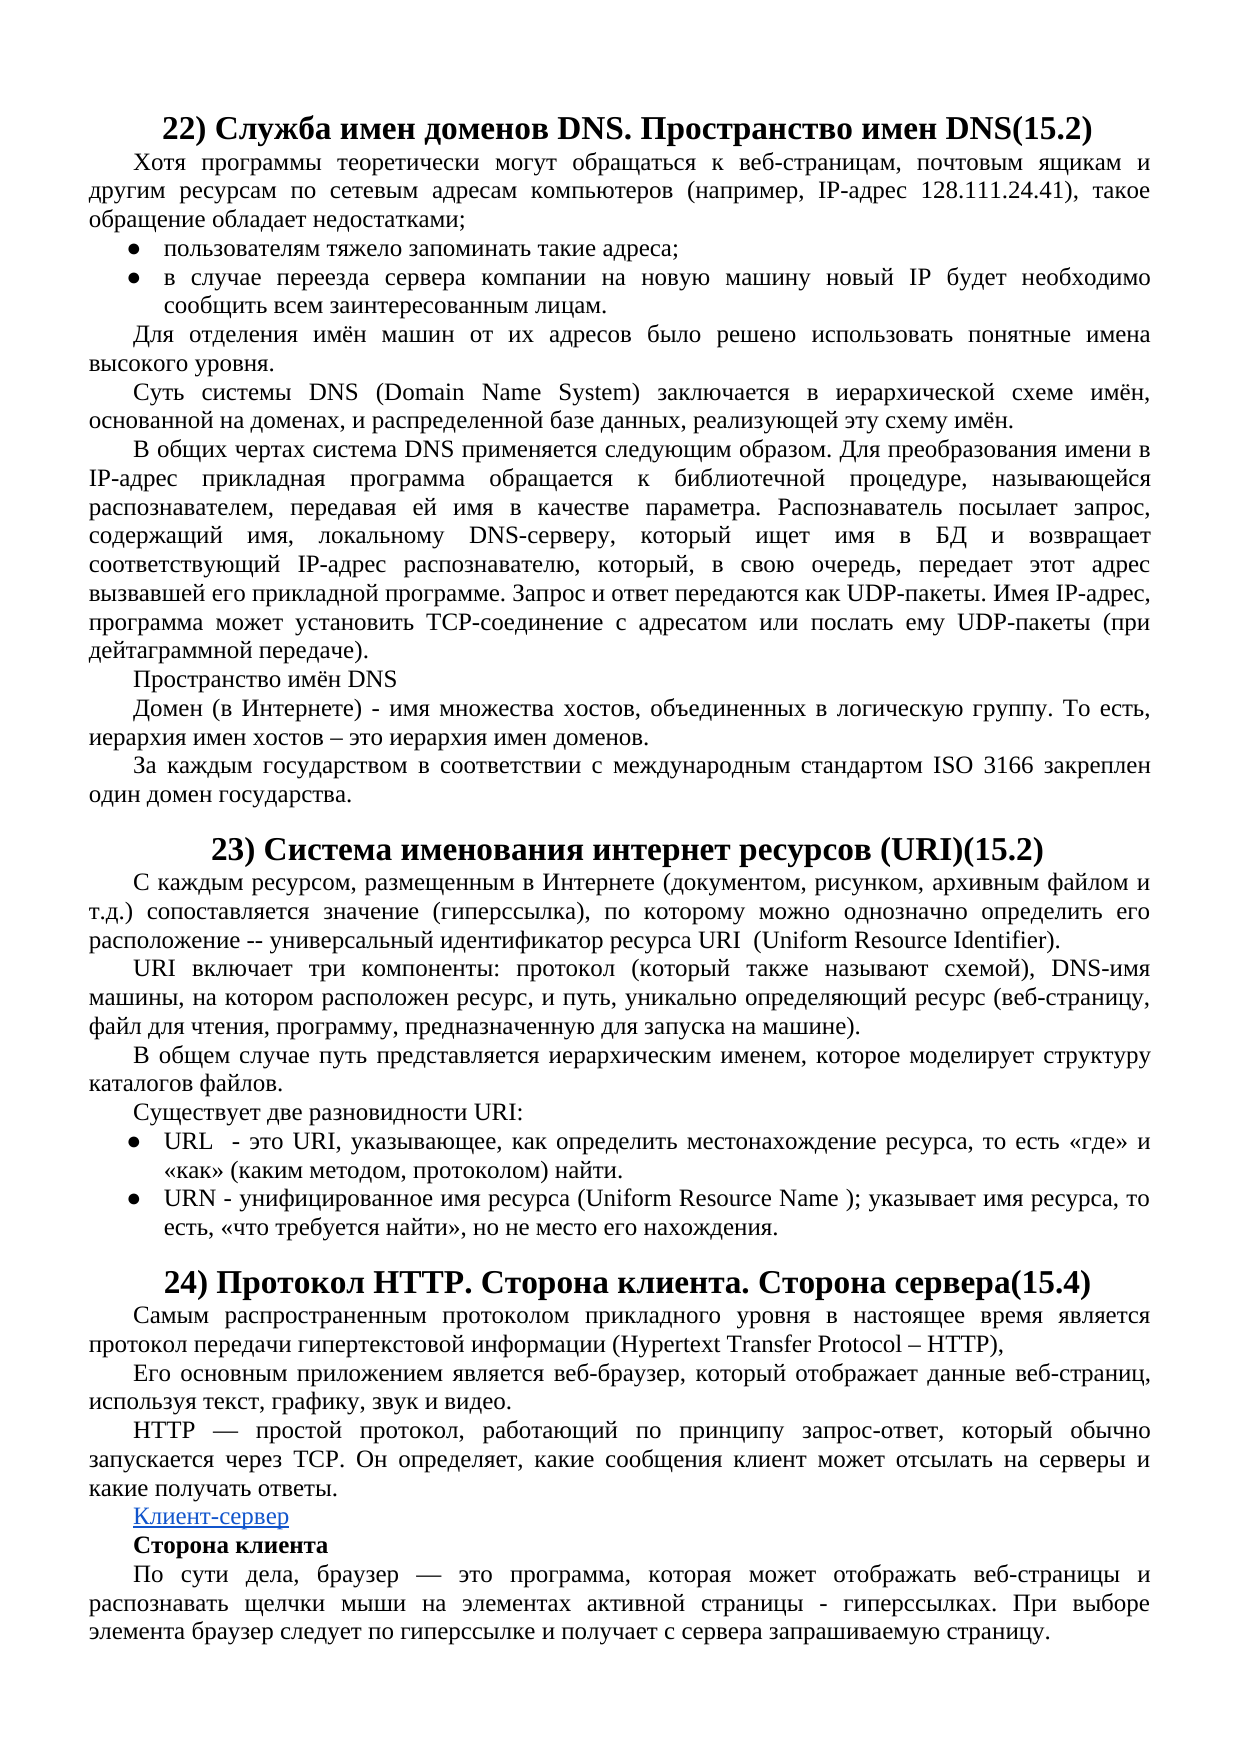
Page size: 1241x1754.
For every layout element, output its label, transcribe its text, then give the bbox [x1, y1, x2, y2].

text Домен (в Интернете) - имя множества хостов, объединенных в логическую группу. То есть, иерархия имен хостов – это иерархия имен доменов. [88, 693, 1152, 751]
list URN - унифицированное имя ресурса (Uniform Resource Name ); указывает имя ресурса, то есть, «что требуется найти», но не место его нахождения. [126, 1183, 1152, 1241]
subtitle 22) Служба имен доменов DNS. Пространство имен DNS(15.2) [88, 108, 1152, 147]
subtitle Сторона клиента [88, 1530, 1152, 1559]
subtitle 23) Система именования интернет ресурсов (URI)(15.2) [88, 829, 1152, 867]
text Для отделения имён машин от их адресов было решено использовать понятные имена высокого уровня. [88, 319, 1152, 377]
text Пространство имён DNS [88, 664, 1152, 693]
text В общем случае путь представляется иерархическим именем, которое моделирует структуру каталогов файлов. [88, 1040, 1152, 1097]
list URL - это URI, указывающее, как определить местонахождение ресурса, то есть «где» и «как» (каким методом, протоколом) найти. [126, 1126, 1152, 1183]
text HTTP — простой протокол, работающий по принципу запрос-ответ, который обычно запускается через TCP. Он определяет, какие сообщения клиент может отсылать на серверы и какие получать ответы. [88, 1415, 1152, 1501]
text За каждым государством в соответствии с международным стандартом ISO 3166 закреплен один домен государства. [88, 751, 1152, 808]
text По сути дела, браузер — это программа, которая может отображать веб-страницы и распознавать щелчки мыши на элементах активной страницы - гиперссылках. При выборе элемента браузер следует по гиперссылке и получает с сервера запрашиваемую страницу. [88, 1559, 1152, 1645]
list пользователям тяжело запоминать такие адреса; [126, 233, 1152, 262]
text Хотя программы теоретически могут обращаться к веб-страницам, почтовым ящикам и другим ресурсам по сетевым адресам компьютеров (например, IP-адрес 128.111.24.41), такое обращение обладает недостатками; [88, 147, 1152, 233]
list в случае переезда сервера компании на новую машину новый IP будет необходимо сообщить всем заинтересованным лицам. [126, 262, 1152, 319]
text Суть системы DNS (Domain Name System) заключается в иерархической схеме имён, основанной на доменах, и распределенной базе данных, реализующей эту схему имён. [88, 377, 1152, 434]
text Существует две разновидности URI: [88, 1097, 1152, 1126]
text Клиент-сервер [88, 1501, 1152, 1530]
text С каждым ресурсом, размещенным в Интернете (документом, рисунком, архивным файлом и т.д.) сопоставляется значение (гиперссылка), по которому можно однозначно определить его расположение -- универсальный идентификатор ресурса URI (Uniform Resource Identifier). [88, 867, 1152, 953]
text Самым распространенным протоколом прикладного уровня в настоящее время является протокол передачи гипертекстовой информации (Hypertext Transfer Protocol – HTTP), [88, 1300, 1152, 1358]
subtitle 24) Протокол HTTP. Сторона клиента. Сторона сервера(15.4) [88, 1262, 1152, 1300]
text URI включает три компоненты: протокол (который также называют схемой), DNS-имя машины, на котором расположен ресурс, и путь, уникально определяющий ресурс (веб-страницу, файл для чтения, программу, предназначенную для запуска на машине). [88, 953, 1152, 1040]
text В общих чертах система DNS применяется следующим образом. Для преобразования имени в IP-адрес прикладная программа обращается к библиотечной процедуре, называющейся распознавателем, передавая ей имя в качестве параметра. Распознаватель посылает запрос, содержащий имя, локальному DNS-серверу, который ищет имя в БД и возвращает соответствующий IP-адрес распознавателю, который, в свою очередь, передает этот адрес вызвавшей его прикладной программе. Запрос и ответ передаются как UDP-пакеты. Имея IP-адрес, программа может установить TCP-соединение с адресатом или послать ему UDP-пакеты (при дейтаграммной передаче). [88, 434, 1152, 664]
text Его основным приложением является веб-браузер, который отображает данные веб-страниц, используя текст, графику, звук и видео. [88, 1358, 1152, 1415]
